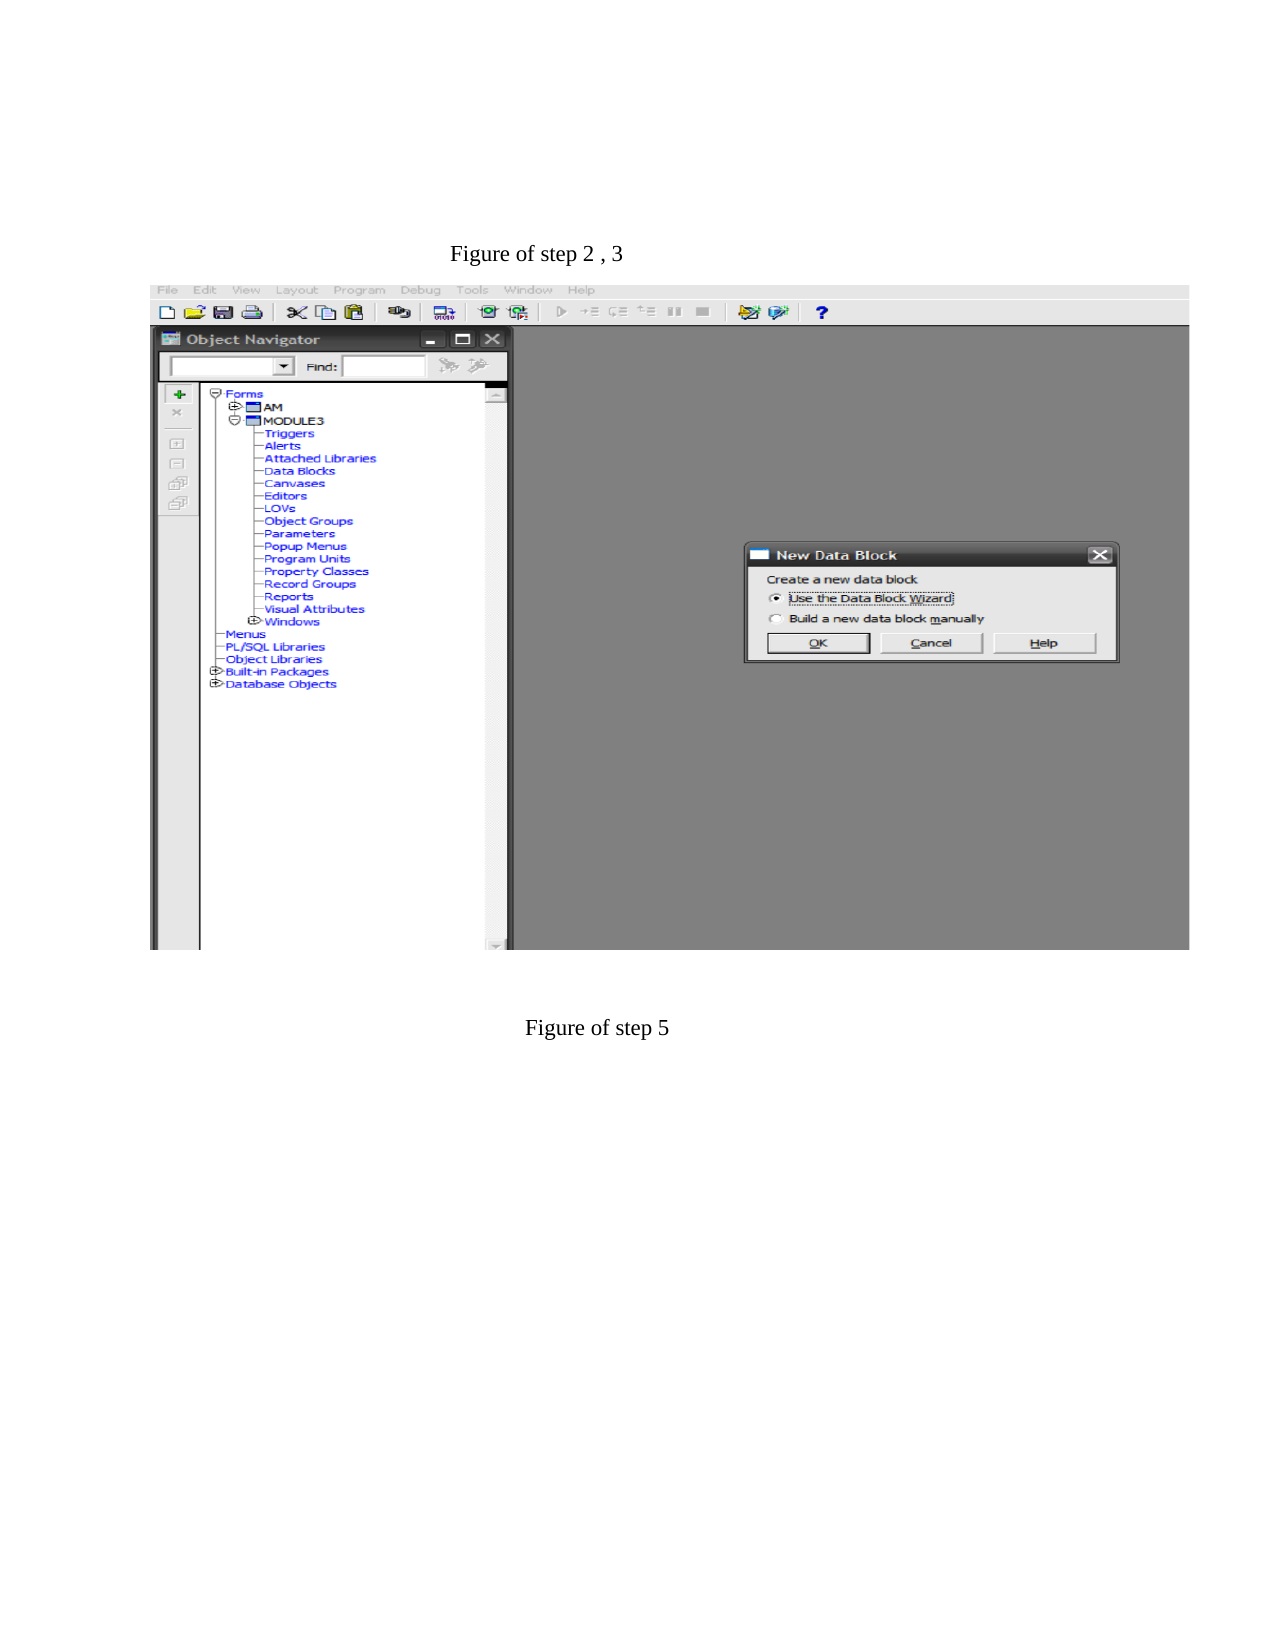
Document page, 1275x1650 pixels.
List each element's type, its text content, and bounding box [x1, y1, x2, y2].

text Figure of step 5 [450, 1014, 1125, 1040]
text Figure of step 2 , 3 [375, 240, 1125, 267]
picture [150, 285, 1190, 950]
